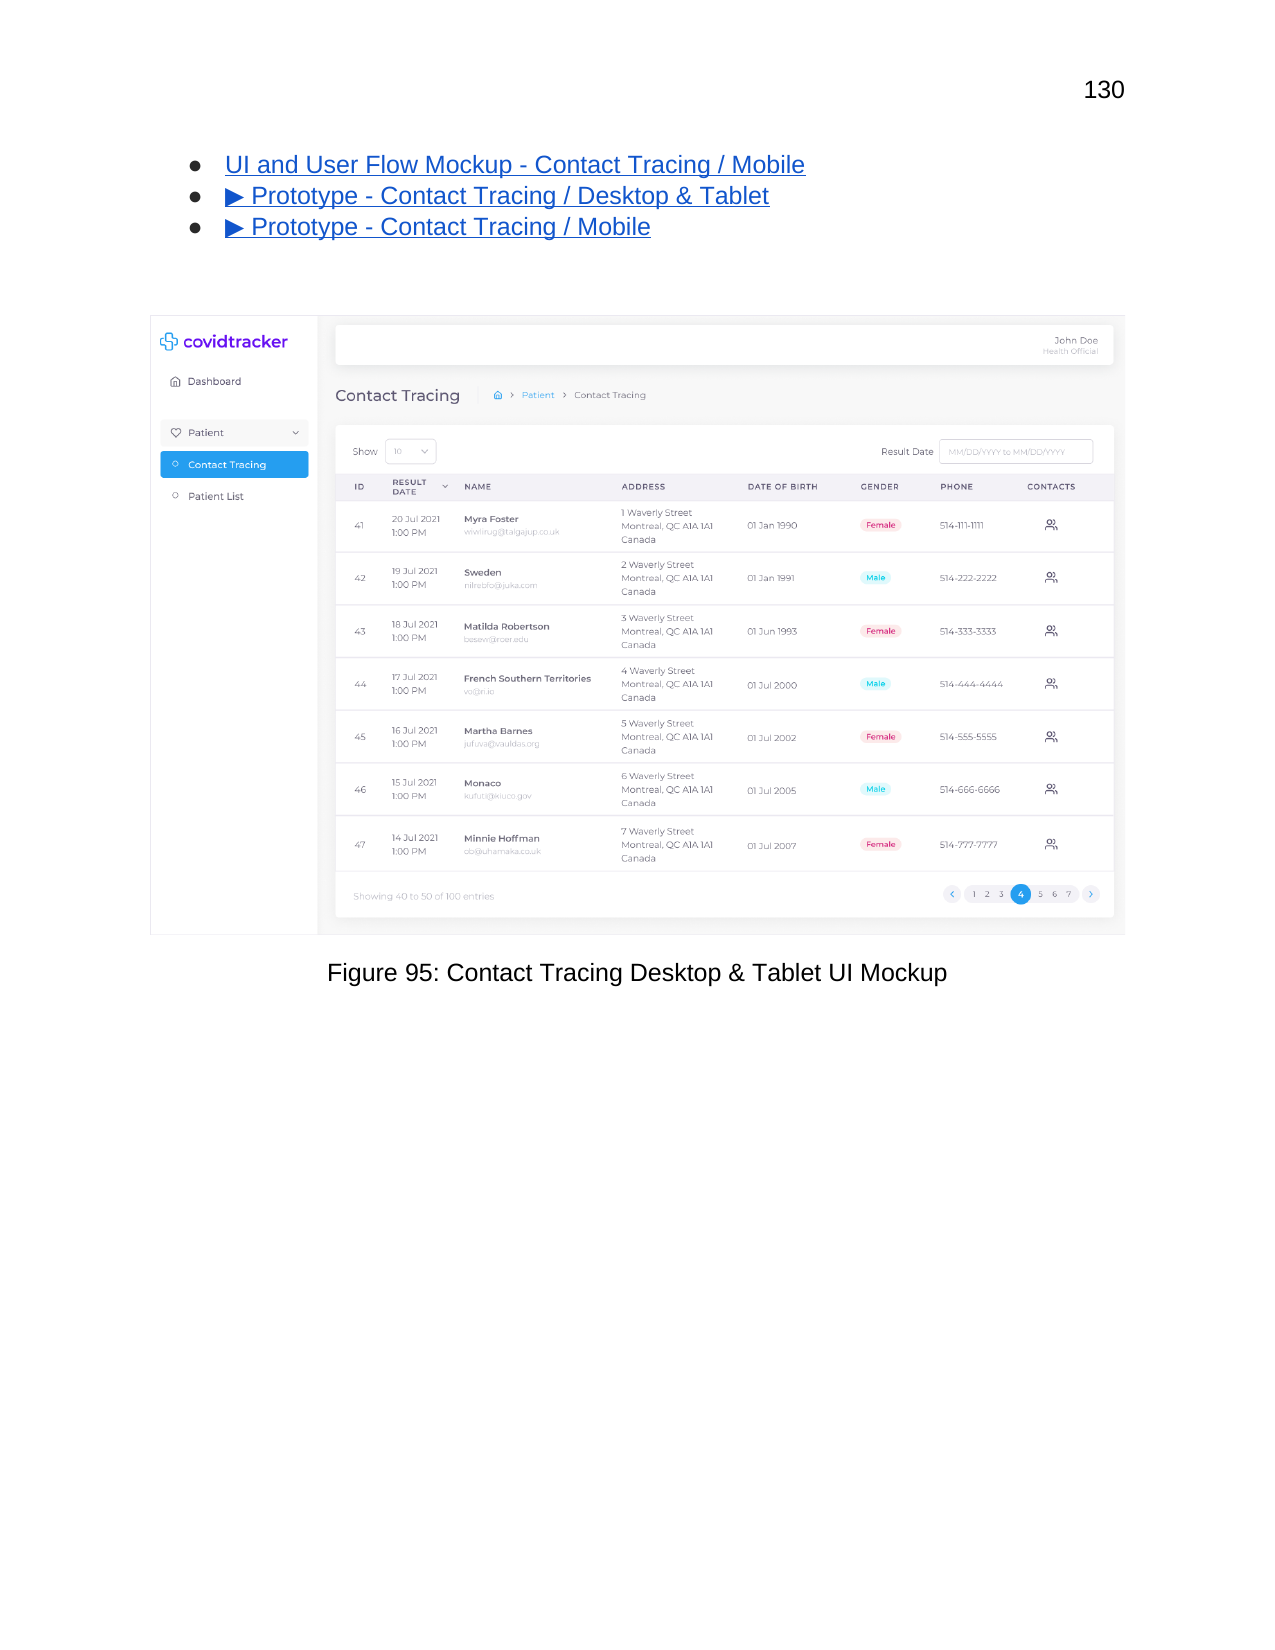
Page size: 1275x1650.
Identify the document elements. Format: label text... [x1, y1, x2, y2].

text Figure 95: Contact Tracing Desktop & Tablet UI Mockup [150, 958, 1125, 986]
list ▶ Prototype - Contact Tracing / Mobile [187, 212, 1125, 241]
list ▶ Prototype - Contact Tracing / Desktop & Tablet [187, 181, 1125, 210]
list UI and User Flow Mockup - Contact Tracing / Mobile [187, 150, 1125, 179]
picture [150, 315, 1125, 935]
